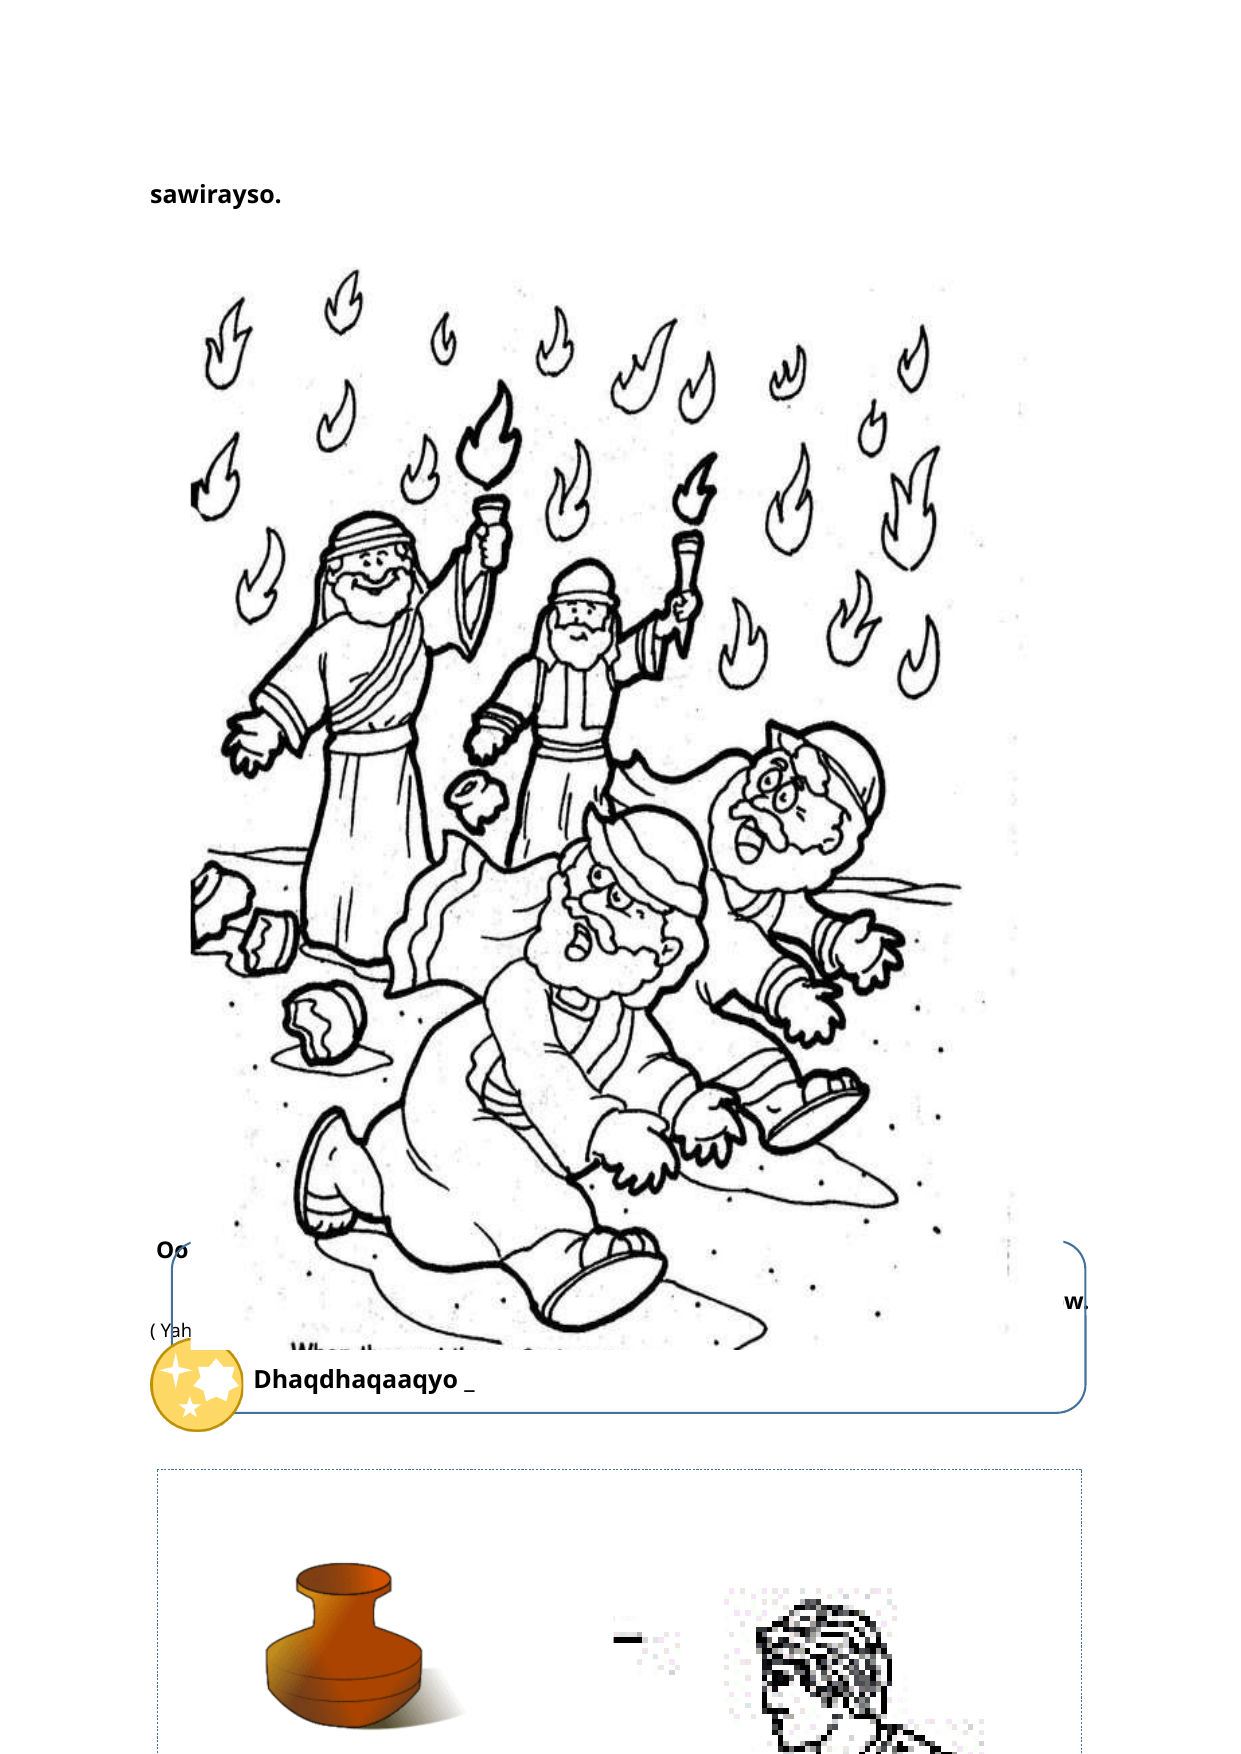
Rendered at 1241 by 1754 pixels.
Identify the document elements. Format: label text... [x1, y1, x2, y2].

picture [613, 1520, 1032, 1754]
text Dhaqdhaqaaqyo _ [244, 1362, 1084, 1396]
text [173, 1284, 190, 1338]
text Qalbi ahaan u baro aayadda Baybalka ee maanta inta aad sawirka sawirayso. [150, 177, 1090, 211]
picture [242, 1547, 524, 1747]
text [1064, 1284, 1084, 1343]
picture [150, 255, 1064, 1432]
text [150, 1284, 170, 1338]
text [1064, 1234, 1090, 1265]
